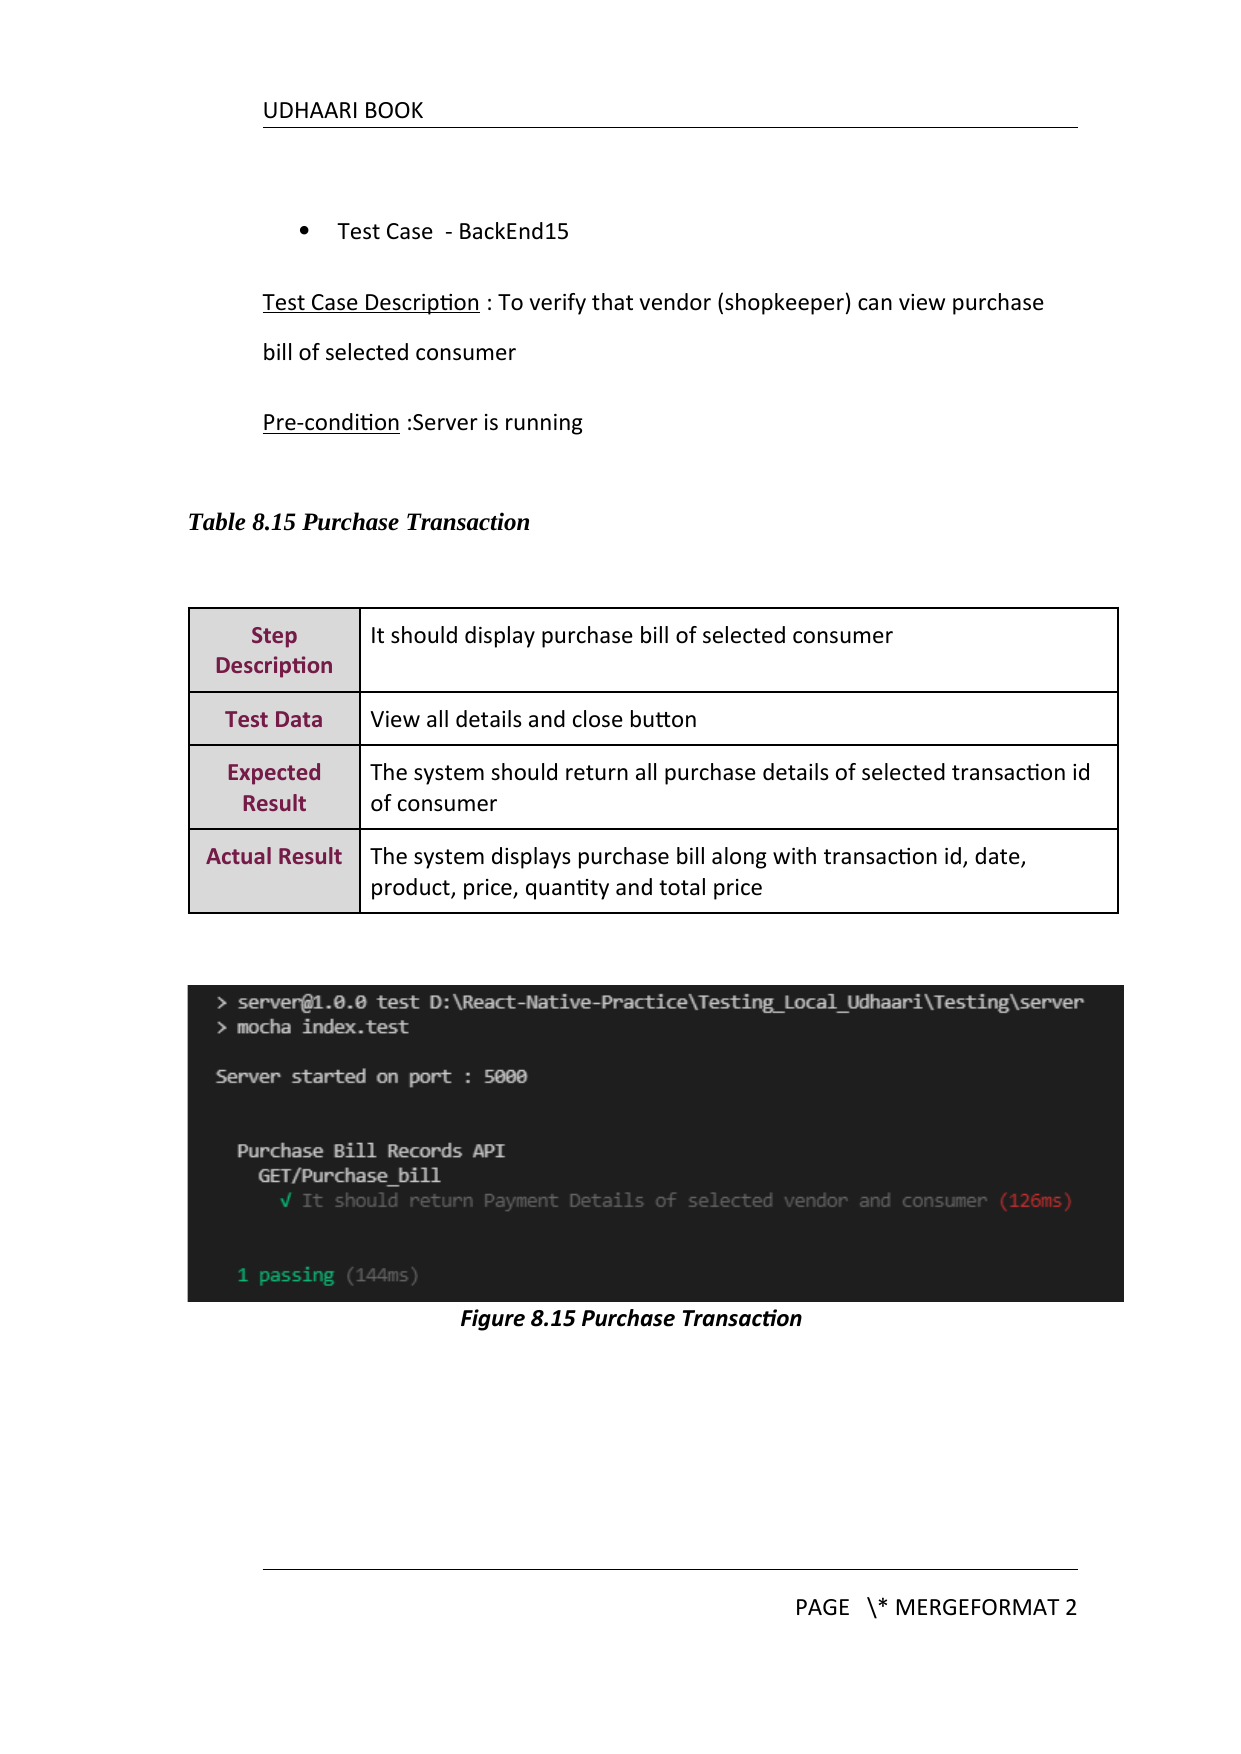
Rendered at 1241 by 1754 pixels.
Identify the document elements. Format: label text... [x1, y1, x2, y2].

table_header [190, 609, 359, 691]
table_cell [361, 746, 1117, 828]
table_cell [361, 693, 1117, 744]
text Figure 8.15 Purchase Transaction [187, 1302, 1078, 1361]
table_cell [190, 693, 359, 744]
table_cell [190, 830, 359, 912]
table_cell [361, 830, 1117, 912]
text Pre-condition :Server is running [262, 387, 1078, 437]
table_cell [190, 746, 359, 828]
text Table 8.15 Purchase Transaction [187, 507, 1078, 536]
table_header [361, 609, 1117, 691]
list Test Case - BackEnd15 [300, 195, 1078, 245]
picture [187, 985, 1124, 1302]
text Test Case Description : To verify that vendor (shopkeeper) can view purchase bill of selected consumer [262, 266, 1078, 366]
